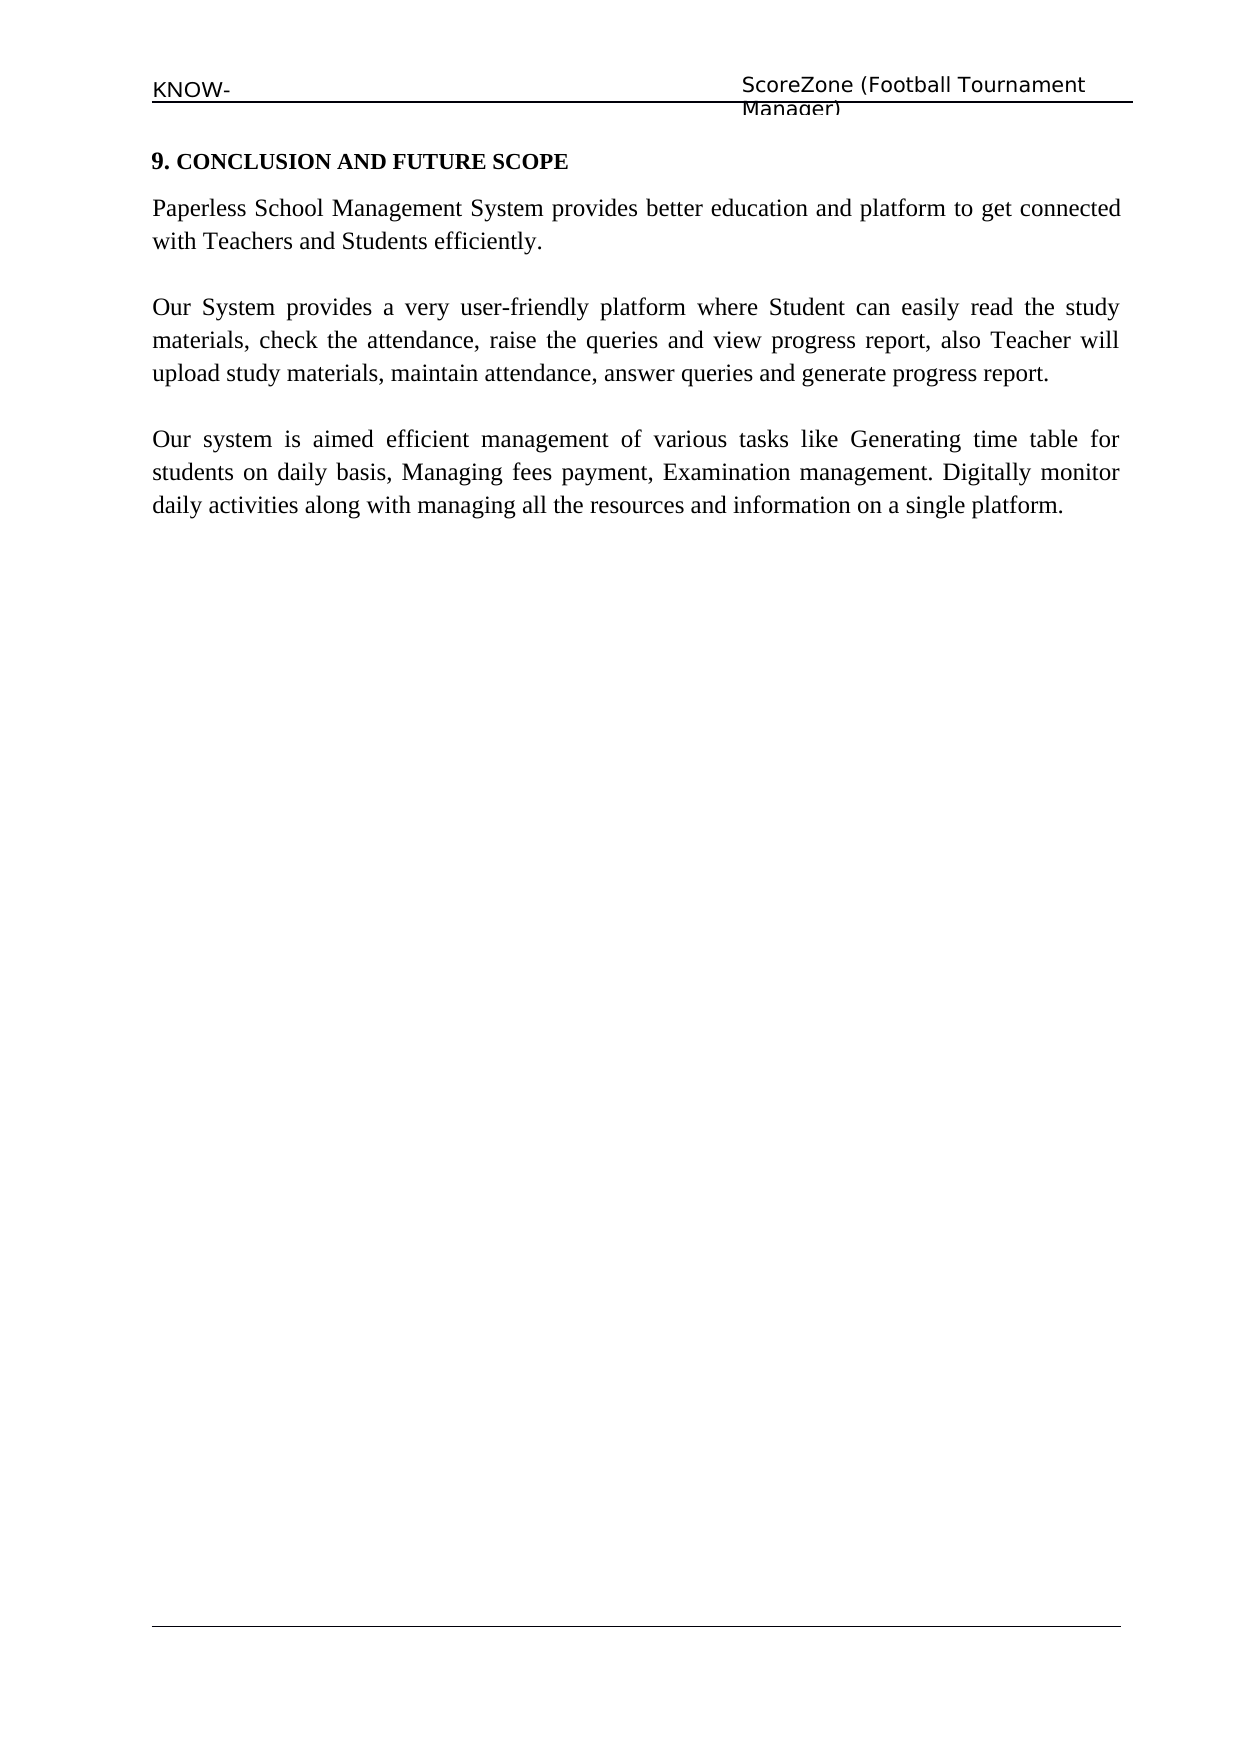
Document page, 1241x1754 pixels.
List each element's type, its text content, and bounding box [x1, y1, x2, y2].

text Our System provides a very user-friendly platform where Student can easily read the study materials, check the attendance, raise the queries and view progress report, also Teacher will upload study materials, maintain attendance, answer queries and generate progress report. [152, 292, 1121, 387]
text Our system is aimed efficient management of various tasks like Generating time table for students on daily basis, Managing fees payment, Examination management. Digitally monitor daily activities along with managing all the resources and information on a single platform. [152, 424, 1121, 519]
text Paperless School Management System provides better education and platform to get connected with Teachers and Students efficiently. [152, 193, 1122, 254]
text 9. CONCLUSION AND FUTURE SCOPE [139, 146, 1134, 175]
